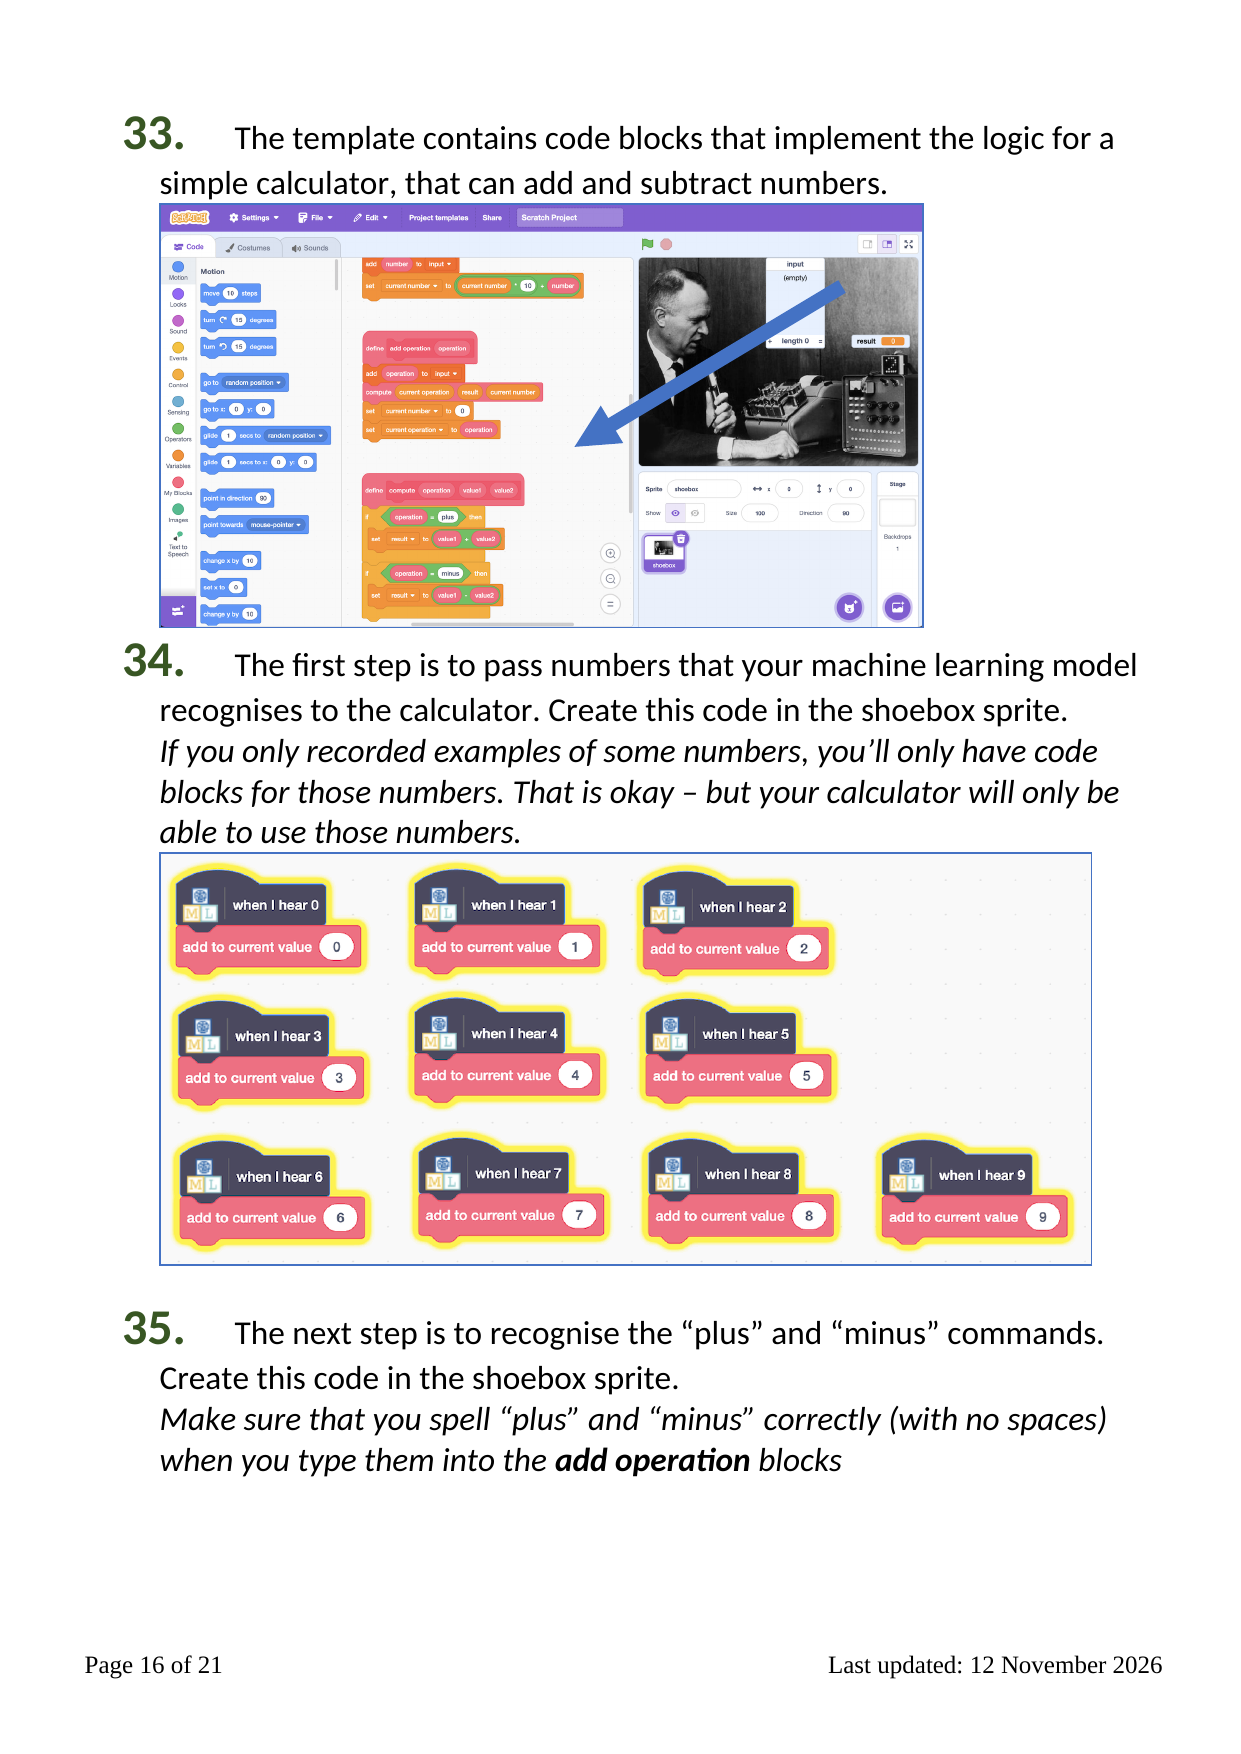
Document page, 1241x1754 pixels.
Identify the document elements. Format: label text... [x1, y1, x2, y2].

picture [161, 854, 1091, 1264]
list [122, 1296, 1163, 1479]
picture [161, 205, 922, 627]
